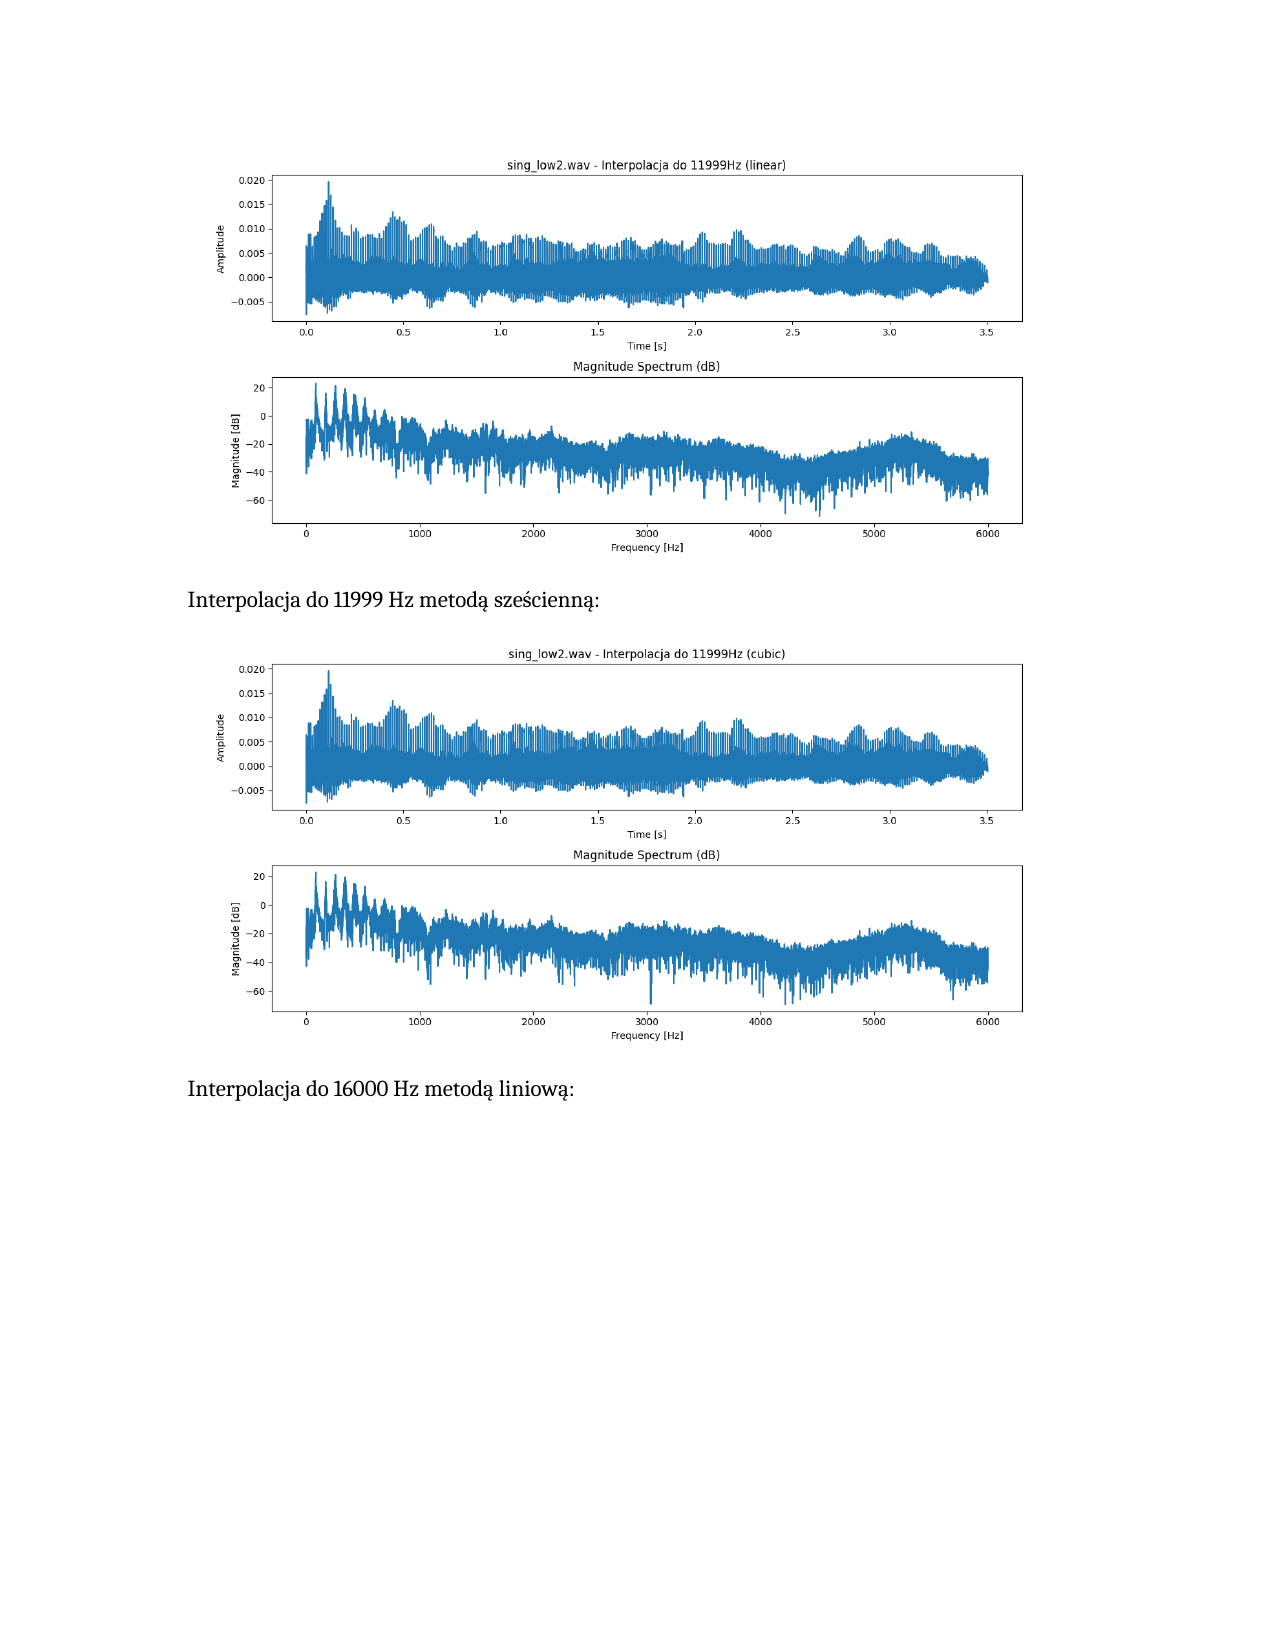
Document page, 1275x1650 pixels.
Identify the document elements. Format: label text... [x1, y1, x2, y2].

text Interpolacja do 16000 Hz metodą liniową: [187, 1075, 1087, 1102]
picture [206, 638, 1032, 1051]
picture [206, 150, 1032, 563]
text Interpolacja do 11999 Hz metodą sześcienną: [187, 587, 1087, 613]
